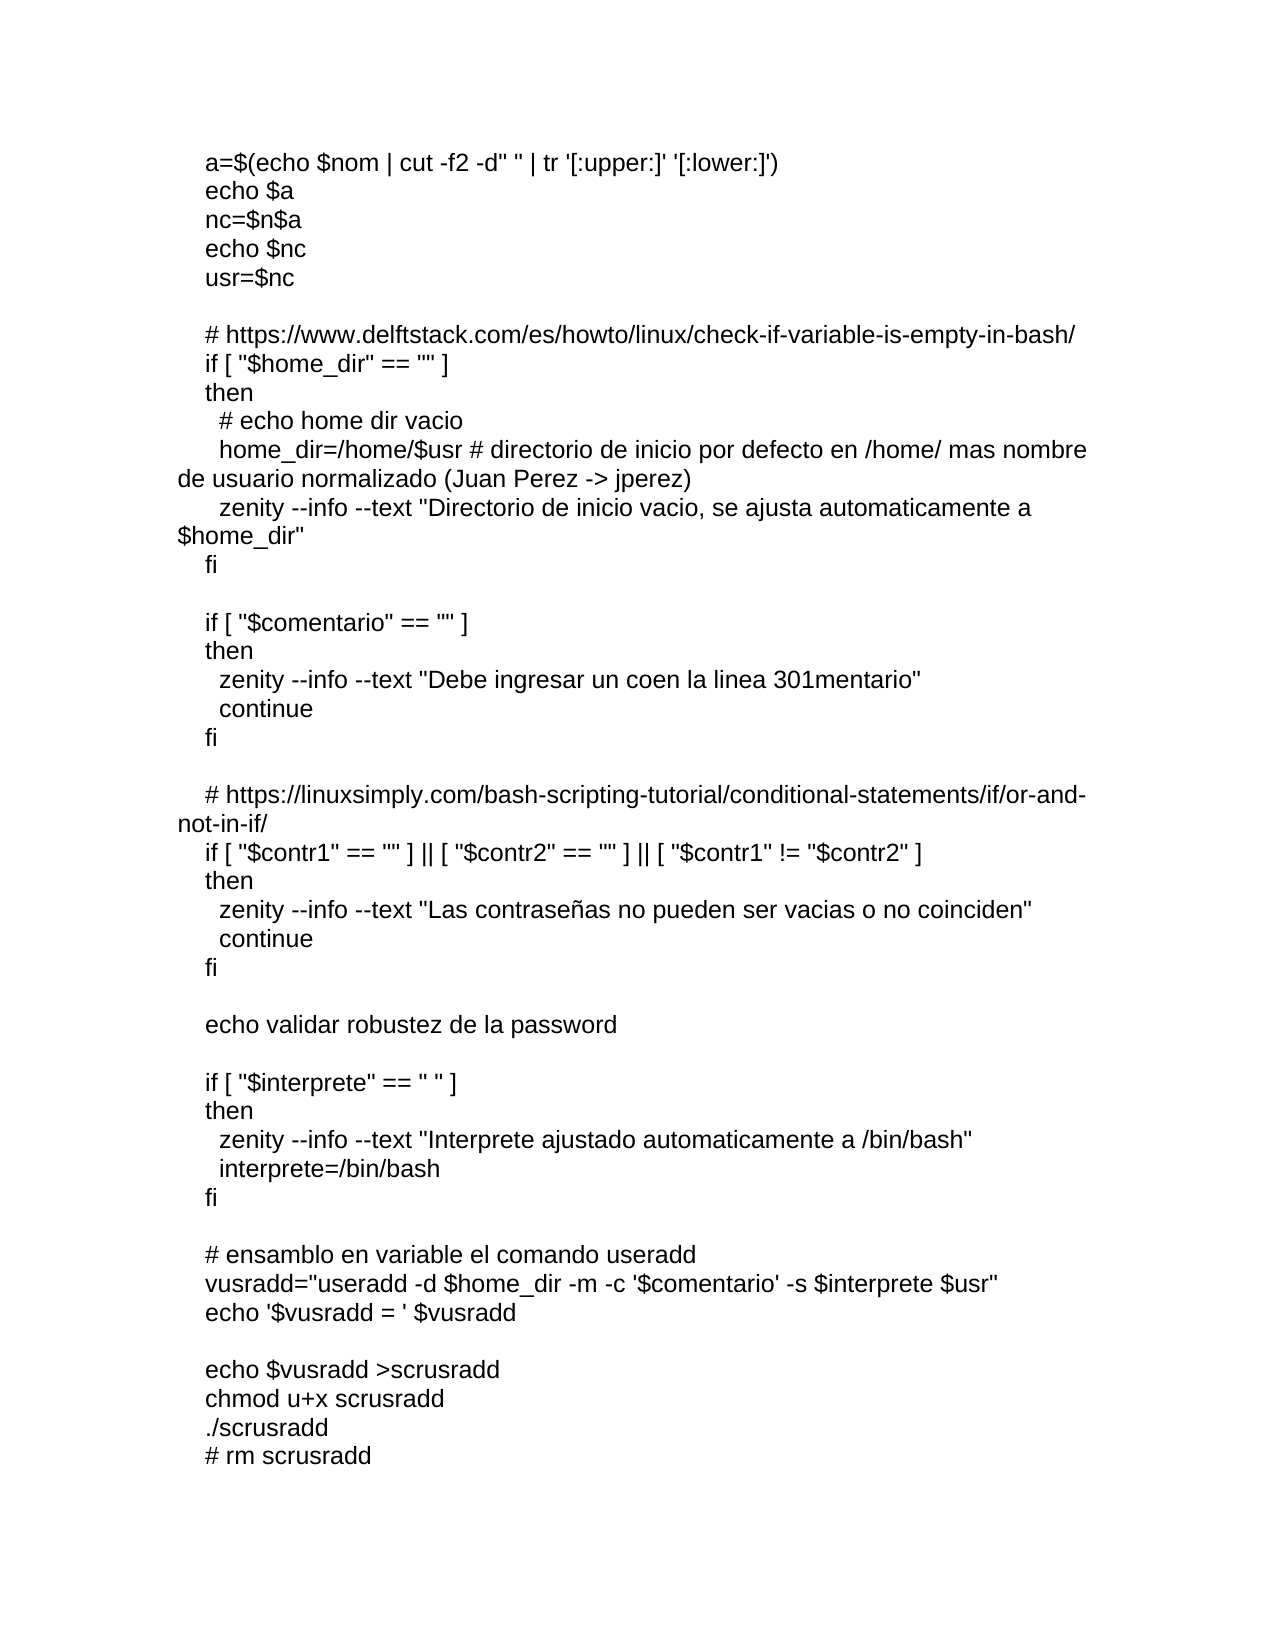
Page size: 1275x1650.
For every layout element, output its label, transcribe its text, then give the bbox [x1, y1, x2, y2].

text echo validar robustez de la password [177, 1010, 1098, 1039]
text home_dir=/home/$usr # directorio de inicio por defecto en /home/ mas nombre de usuario normalizado (Juan Perez -> jperez) [177, 435, 1098, 493]
text then [177, 378, 1098, 406]
text fi [177, 550, 1098, 579]
text vusradd="useradd -d $home_dir -m -c '$comentario' -s $interprete $usr" [177, 1269, 1098, 1298]
text ./scrusradd [177, 1413, 1098, 1441]
text then [177, 866, 1098, 895]
text # https://linuxsimply.com/bash-scripting-tutorial/conditional-statements/if/or-and-not-in-if/ [177, 780, 1098, 838]
text # echo home dir vacio [177, 406, 1098, 435]
text echo $a [177, 176, 1098, 205]
text if [ "$home_dir" == "" ] [177, 349, 1098, 378]
text # ensamblo en variable el comando useradd [177, 1240, 1098, 1269]
text fi [177, 1183, 1098, 1211]
text a=$(echo $nom | cut -f2 -d" " | tr '[:upper:]' '[:lower:]') [177, 148, 1098, 176]
text if [ "$comentario" == "" ] [177, 608, 1098, 636]
text fi [177, 953, 1098, 981]
text continue [177, 924, 1098, 953]
text then [177, 636, 1098, 665]
text interprete=/bin/bash [177, 1154, 1098, 1183]
text continue [177, 694, 1098, 723]
text fi [177, 723, 1098, 751]
text zenity --info --text "Directorio de inicio vacio, se ajusta automaticamente a $home_dir" [177, 493, 1098, 550]
text # https://www.delftstack.com/es/howto/linux/check-if-variable-is-empty-in-bash/ [177, 320, 1098, 349]
text nc=$n$a [177, 205, 1098, 234]
text zenity --info --text "Interprete ajustado automaticamente a /bin/bash" [177, 1125, 1098, 1154]
text if [ "$contr1" == "" ] || [ "$contr2" == "" ] || [ "$contr1" != "$contr2" ] [177, 838, 1098, 866]
text then [177, 1096, 1098, 1125]
text zenity --info --text "Debe ingresar un coen la linea 301mentario" [177, 665, 1098, 694]
text echo '$vusradd = ' $vusradd [177, 1298, 1098, 1326]
text # rm scrusradd [177, 1441, 1098, 1470]
text echo $nc [177, 234, 1098, 263]
text zenity --info --text "Las contraseñas no pueden ser vacias o no coinciden" [177, 895, 1098, 924]
text chmod u+x scrusradd [177, 1384, 1098, 1413]
text if [ "$interprete" == " " ] [177, 1068, 1098, 1096]
text echo $vusradd >scrusradd [177, 1355, 1098, 1384]
text usr=$nc [177, 263, 1098, 291]
